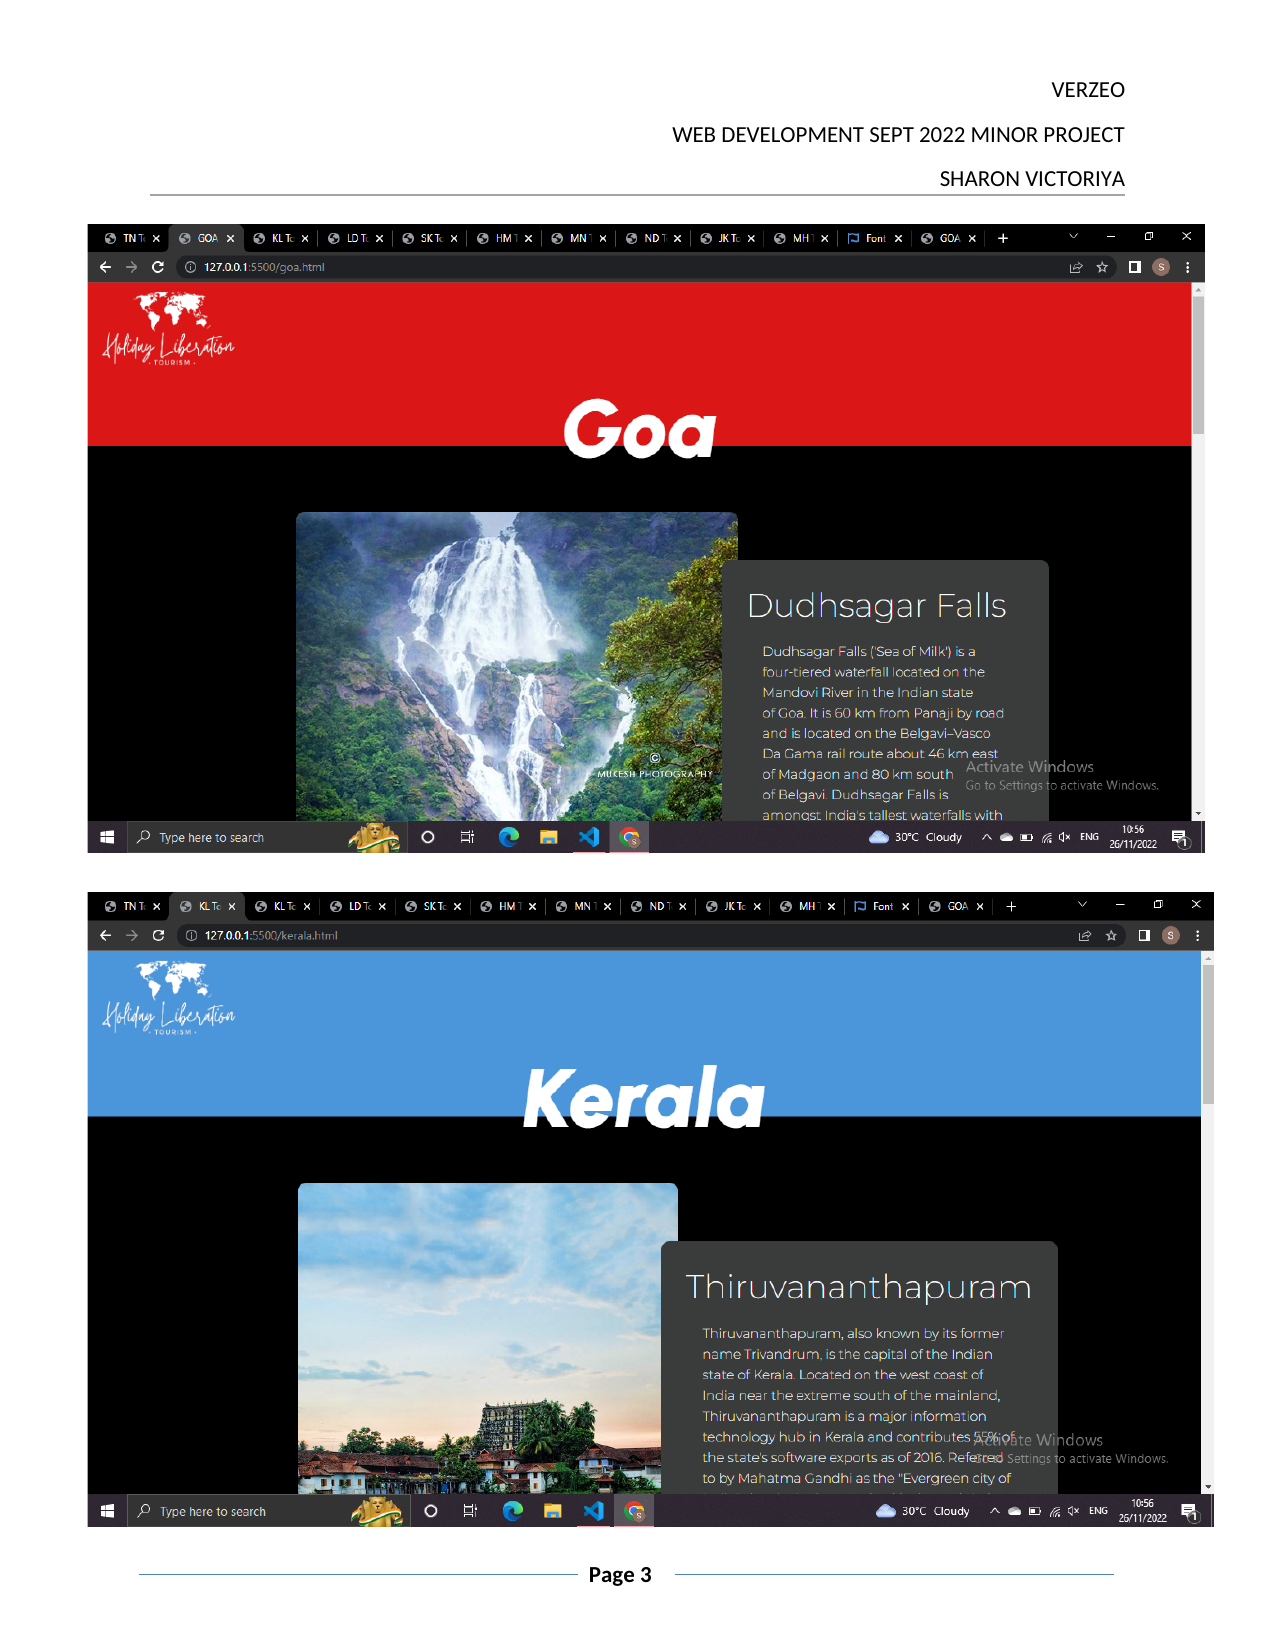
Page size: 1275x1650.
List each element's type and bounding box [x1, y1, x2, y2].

picture [87, 224, 1205, 853]
picture [87, 892, 1214, 1527]
